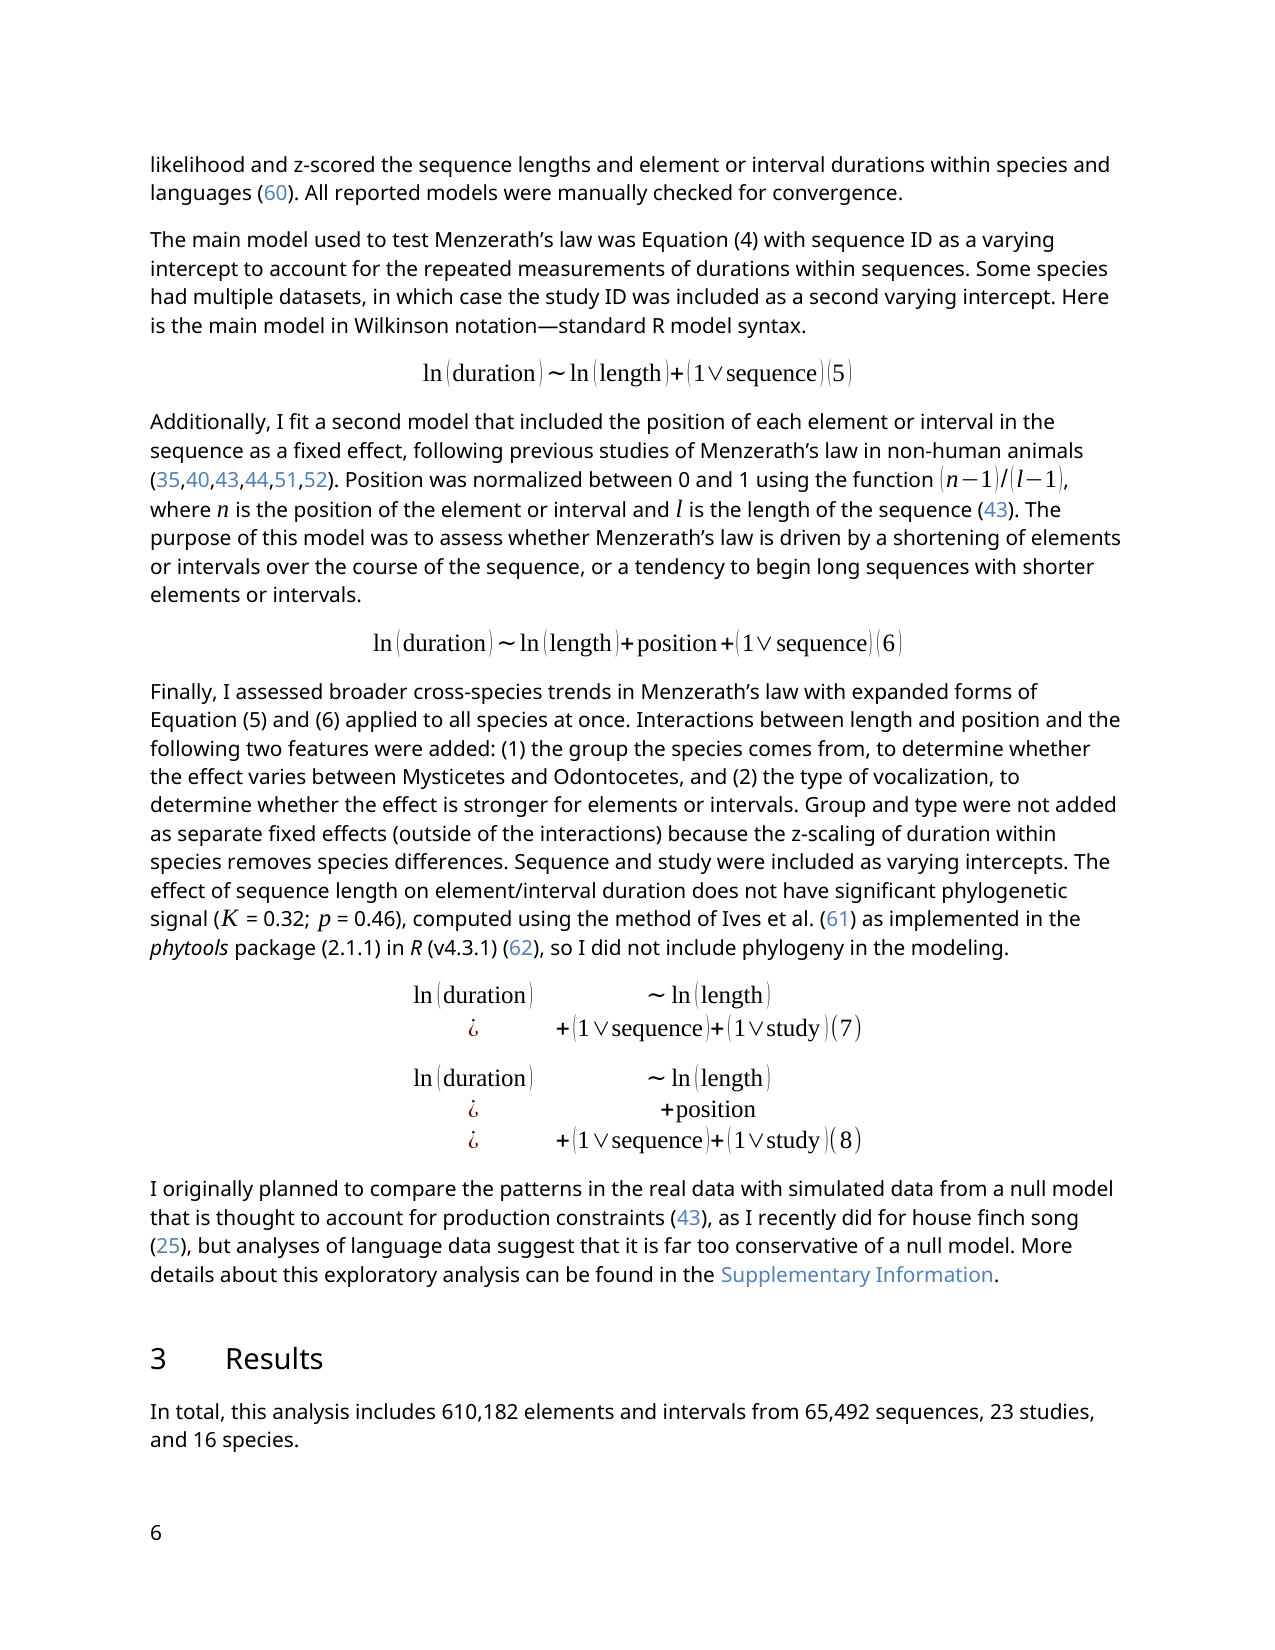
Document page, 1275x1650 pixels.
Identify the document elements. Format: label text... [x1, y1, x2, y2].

subtitle 3 Results [150, 1338, 1125, 1378]
text Finally, I assessed broader cross-species trends in Menzerath’s law with expanded forms of Equation (5) and (6) applied to all species at once. Interactions between length and position and the following two features were added: (1) the group the species comes from, to determine whether the effect varies between Mysticetes and Odontocetes, and (2) the type of vocalization, to determine whether the effect is stronger for elements or intervals. Group and type were not added as separate fixed effects (outside of the interactions) because the z-scaling of duration within species removes species differences. Sequence and study were included as varying intercepts. The effect of sequence length on element/interval duration does not have significant phylogenetic signal ( = 0.32; = 0.46), computed using the method of Ives et al. (61) as implemented in the phytools package (2.1.1) in R (v4.3.1) (62), so I did not include phylogeny in the modeling. [150, 677, 1125, 961]
text The main model used to test Menzerath’s law was Equation (4) with sequence ID as a varying intercept to account for the repeated measurements of durations within sequences. Some species had multiple datasets, in which case the study ID was included as a second varying intercept. Here is the main model in Wilkinson notation—standard R model syntax. [150, 226, 1125, 339]
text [150, 150, 1125, 207]
text Additionally, I fit a second model that included the position of each element or interval in the sequence as a fixed effect, following previous studies of Menzerath’s law in non-human animals (35,40,43,44,51,52). Position was normalized between 0 and 1 using the function , where is the position of the element or interval and is the length of the sequence (43). The purpose of this model was to assess whether Menzerath’s law is driven by a shortening of elements or intervals over the course of the sequence, or a tendency to begin long sequences with shorter elements or intervals. [150, 407, 1125, 609]
text In total, this analysis includes 610,182 elements and intervals from 65,492 sequences, 23 studies, and 16 species. [150, 1397, 1125, 1454]
text I originally planned to compare the patterns in the real data with simulated data from a null model that is thought to account for production constraints (43), as I recently did for house finch song (25), but analyses of language data suggest that it is far too conservative of a null model. More details about this exploratory analysis can be found in the Supplementary Information. [150, 1174, 1125, 1288]
